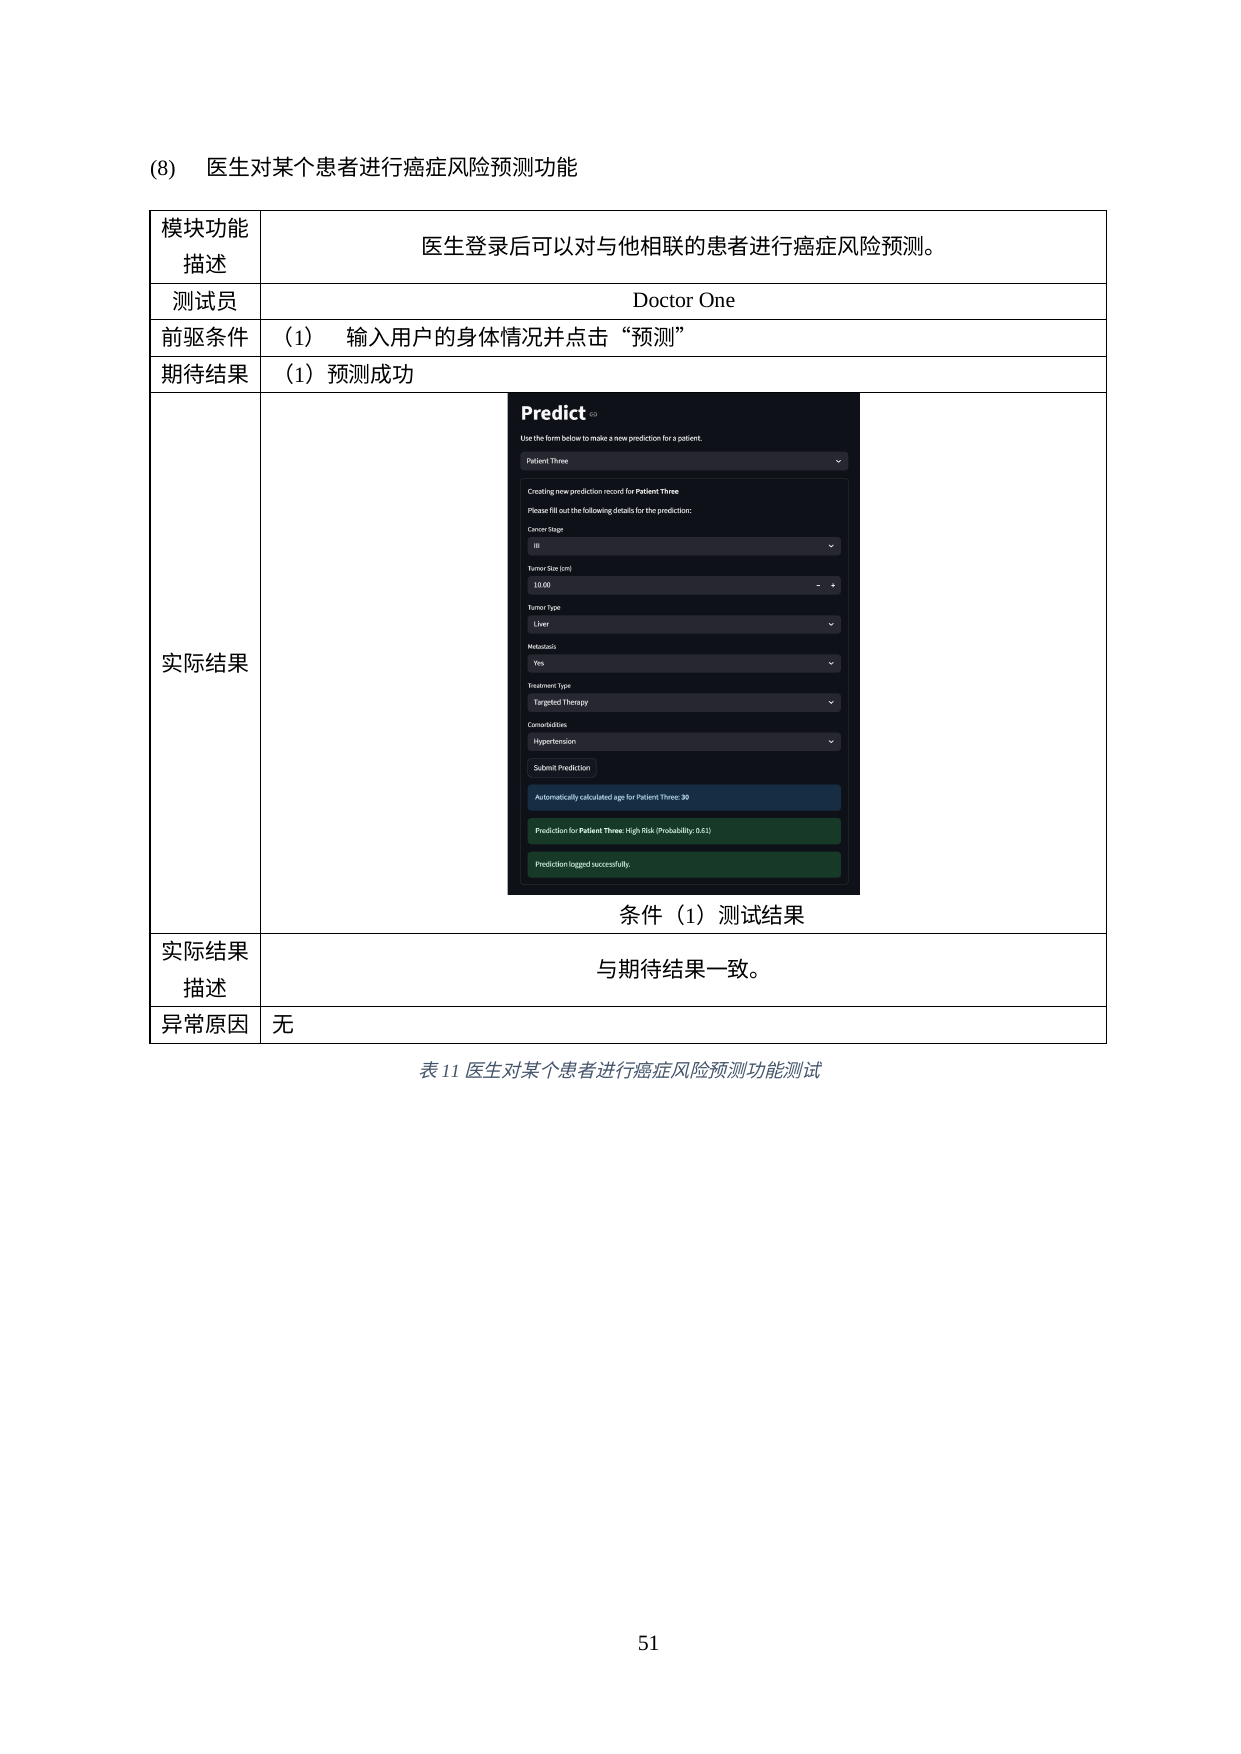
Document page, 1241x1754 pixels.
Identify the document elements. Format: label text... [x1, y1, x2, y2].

table_cell 前驱条件 [151, 320, 260, 356]
table_cell 测试员 [151, 284, 260, 319]
table_cell 实际结果描述 [151, 934, 260, 1006]
table_cell （1）预测成功 [261, 357, 1106, 392]
table_cell 与期待结果一致。 [261, 934, 1106, 1006]
table_cell 输入用户的身体情况并点击“预测” [261, 320, 1106, 356]
table_cell 实际结果 [151, 393, 260, 933]
text 表 11 医生对某个患者进行癌症风险预测功能测试 [150, 1056, 1090, 1083]
table_cell Doctor One [261, 284, 1106, 319]
table_cell 异常原因 [151, 1007, 260, 1043]
table_cell 条件（1）测试结果 [261, 393, 1106, 933]
list 医生对某个患者进行癌症风险预测功能 [150, 150, 1090, 182]
table_header 医生登录后可以对与他相联的患者进行癌症风险预测。 [261, 211, 1106, 283]
table_cell 无 [261, 1007, 1106, 1043]
table_cell 期待结果 [151, 357, 260, 392]
table_header 模块功能描述 [151, 211, 260, 283]
picture [507, 393, 860, 895]
